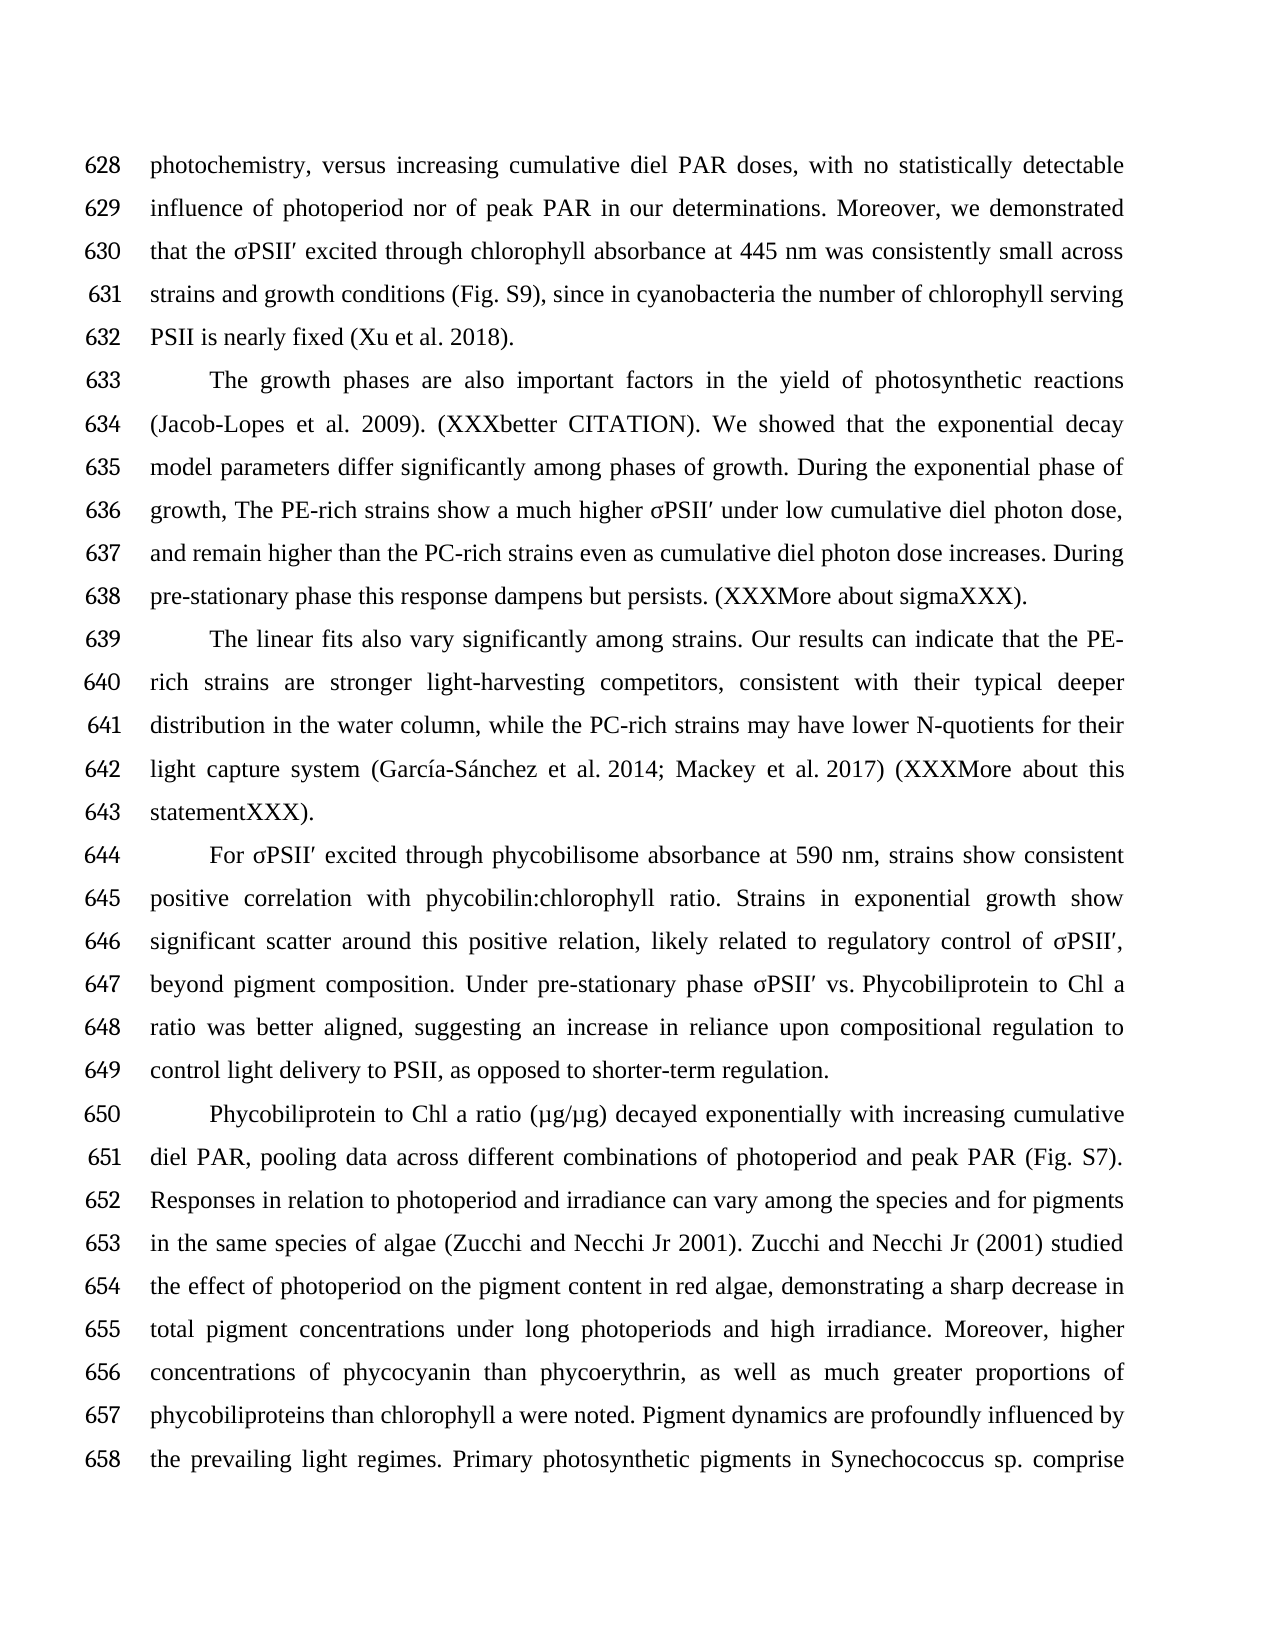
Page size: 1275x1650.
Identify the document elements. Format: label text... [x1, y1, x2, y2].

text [150, 1099, 1125, 1472]
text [150, 150, 1125, 351]
text For σPSII′ excited through phycobilisome absorbance at 590 nm, strains show consistent positive correlation with phycobilin:chlorophyll ratio. Strains in exponential growth show significant scatter around this positive relation, likely related to regulatory control of σPSII′, beyond pigment composition. Under pre-stationary phase σPSII′ vs. Phycobiliprotein to Chl a ratio was better aligned, suggesting an increase in reliance upon compositional regulation to control light delivery to PSII, as opposed to shorter-term regulation. [150, 840, 1125, 1084]
text The linear fits also vary significantly among strains. Our results can indicate that the PE-rich strains are stronger light-harvesting competitors, consistent with their typical deeper distribution in the water column, while the PC-rich strains may have lower N-quotients for their light capture system (García-Sánchez et al. 2014; Mackey et al. 2017) (XXXMore about this statementXXX). [150, 624, 1125, 826]
text The growth phases are also important factors in the yield of photosynthetic reactions (Jacob-Lopes et al. 2009). (XXXbetter CITATION). We showed that the exponential decay model parameters differ significantly among phases of growth. During the exponential phase of growth, The PE-rich strains show a much higher σPSII′ under low cumulative diel photon dose, and remain higher than the PC-rich strains even as cumulative diel photon dose increases. During pre-stationary phase this response dampens but persists. (XXXMore about sigmaXXX). [150, 366, 1125, 610]
